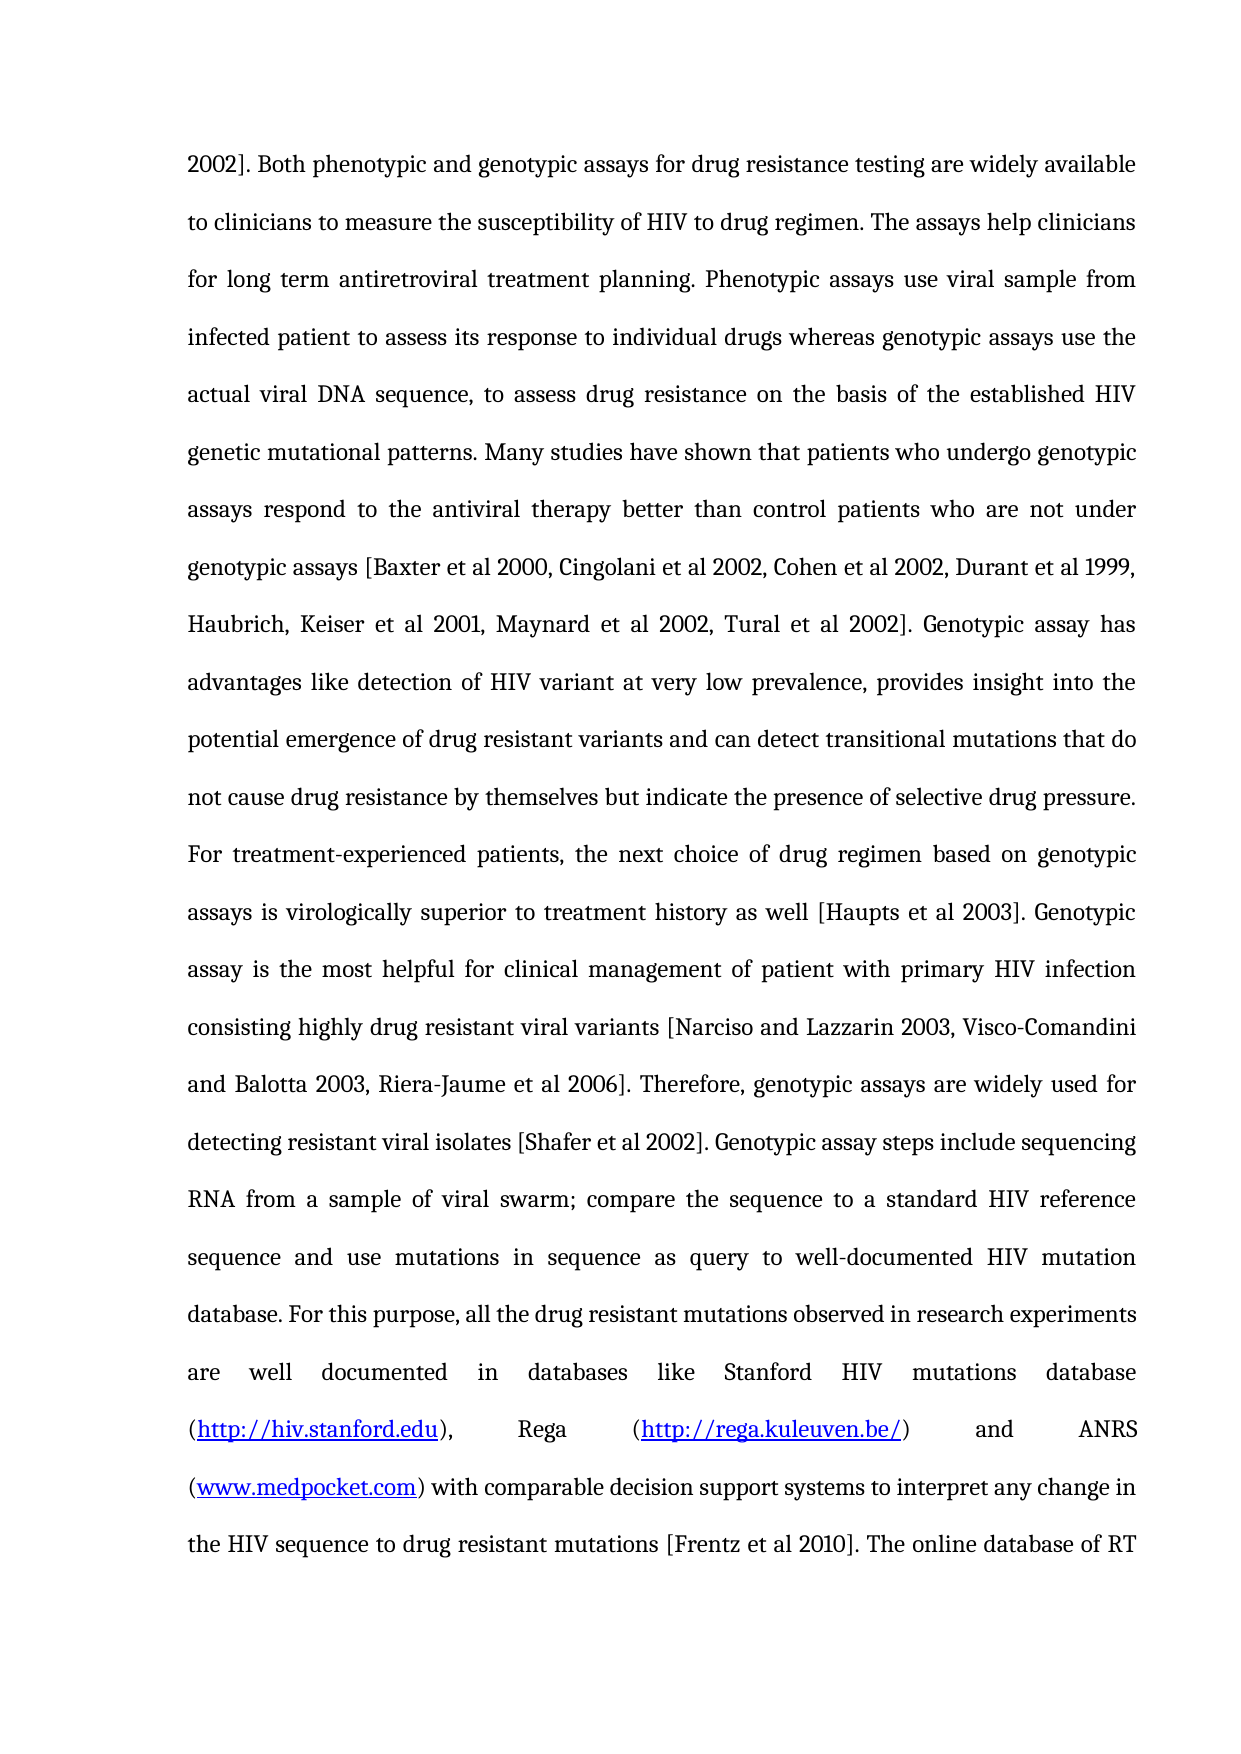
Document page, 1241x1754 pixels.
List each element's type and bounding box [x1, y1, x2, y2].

text [187, 150, 1138, 1559]
